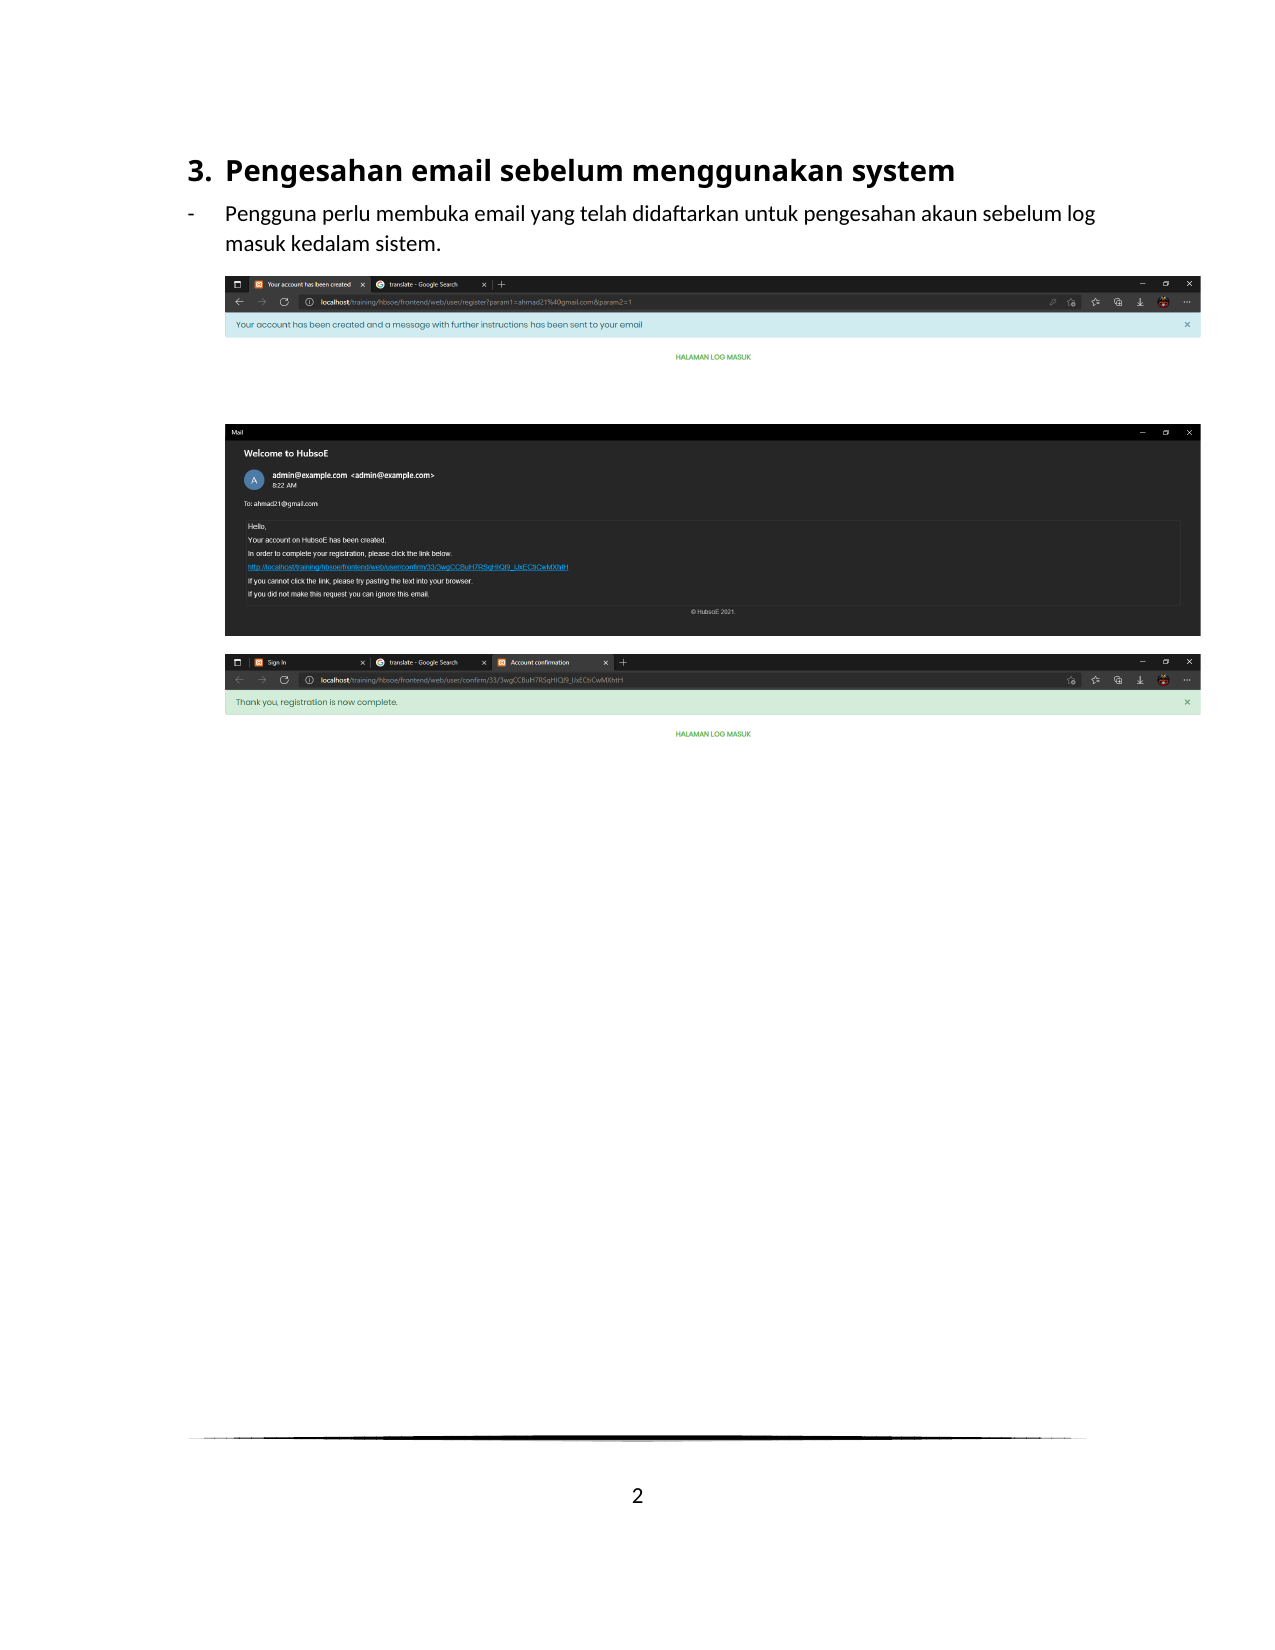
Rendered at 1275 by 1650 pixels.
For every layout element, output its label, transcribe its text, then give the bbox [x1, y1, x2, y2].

picture [225, 424, 1201, 636]
picture [225, 654, 1201, 759]
subtitle Pengesahan email sebelum menggunakan system [187, 150, 1125, 190]
picture [225, 276, 1201, 406]
picture [189, 1434, 1087, 1442]
list Pengguna perlu membuka email yang telah didaftarkan untuk pengesahan akaun sebelum log masuk kedalam sistem. [187, 199, 1125, 257]
